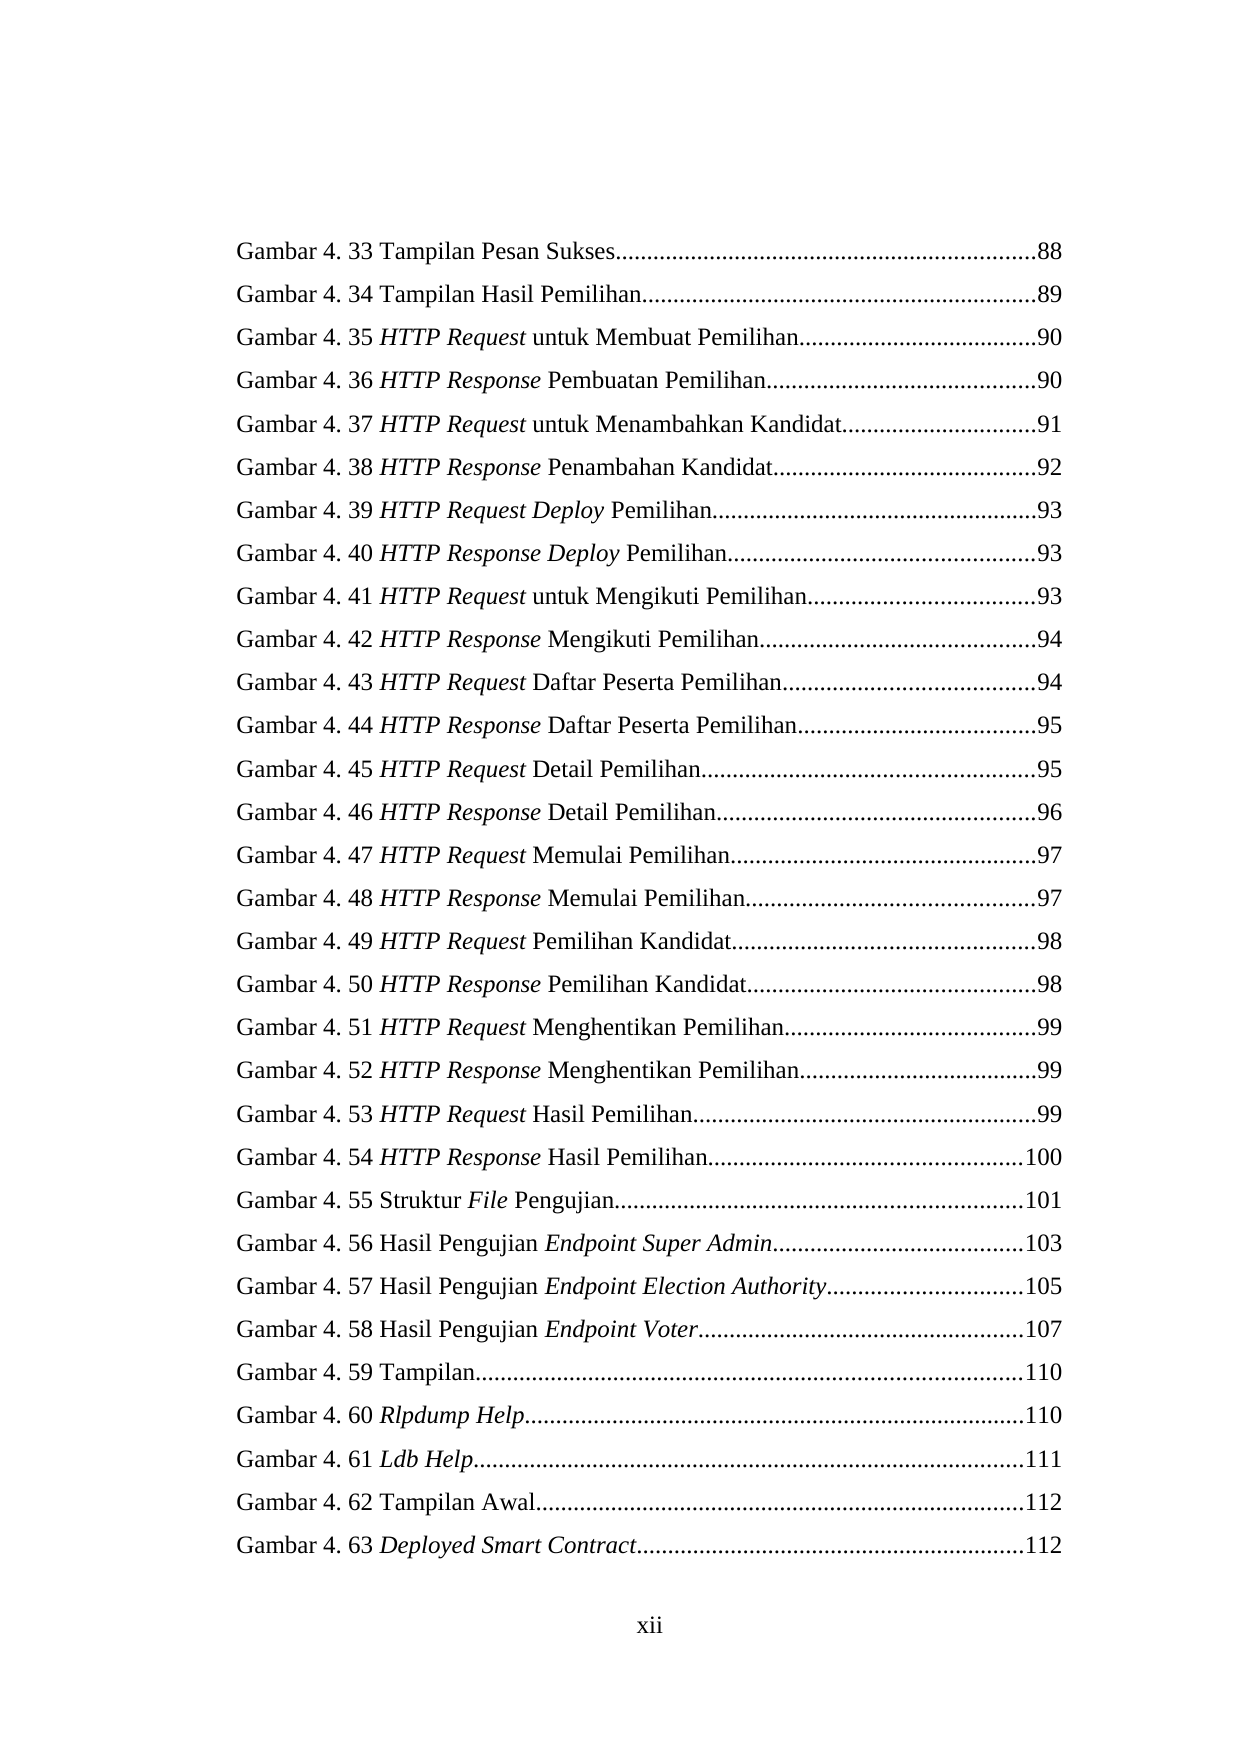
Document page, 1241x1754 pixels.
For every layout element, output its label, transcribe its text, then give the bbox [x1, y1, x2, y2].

text Gambar 4. 61 Ldb Help 111 [236, 1444, 1063, 1472]
text Gambar 4. 50 HTTP Response Pemilihan Kandidat 98 [236, 969, 1063, 998]
text Gambar 4. 56 Hasil Pengujian Endpoint Super Admin 103 [236, 1228, 1063, 1257]
text Gambar 4. 43 HTTP Request Daftar Peserta Pemilihan 94 [236, 667, 1063, 696]
text Gambar 4. 39 HTTP Request Deploy Pemilihan 93 [236, 495, 1063, 524]
text Gambar 4. 35 HTTP Request untuk Membuat Pemilihan 90 [236, 322, 1063, 351]
text Gambar 4. 60 Rlpdump Help 110 [236, 1401, 1063, 1429]
text Gambar 4. 46 HTTP Response Detail Pemilihan 96 [236, 797, 1063, 826]
text Gambar 4. 51 HTTP Request Menghentikan Pemilihan 99 [236, 1012, 1063, 1041]
text Gambar 4. 38 HTTP Response Penambahan Kandidat 92 [236, 452, 1063, 481]
text Gambar 4. 58 Hasil Pengujian Endpoint Voter 107 [236, 1314, 1063, 1343]
text Gambar 4. 48 HTTP Response Memulai Pemilihan 97 [236, 883, 1063, 912]
text Gambar 4. 55 Struktur File Pengujian 101 [236, 1185, 1063, 1214]
text Gambar 4. 57 Hasil Pengujian Endpoint Election Authority 105 [236, 1271, 1063, 1300]
text Gambar 4. 63 Deployed Smart Contract 112 [236, 1530, 1063, 1559]
text Gambar 4. 36 HTTP Response Pembuatan Pemilihan 90 [236, 366, 1063, 394]
text Gambar 4. 62 Tampilan Awal 112 [236, 1487, 1063, 1516]
text Gambar 4. 54 HTTP Response Hasil Pemilihan 100 [236, 1142, 1063, 1171]
text Gambar 4. 52 HTTP Response Menghentikan Pemilihan 99 [236, 1056, 1063, 1084]
text Gambar 4. 47 HTTP Request Memulai Pemilihan 97 [236, 840, 1063, 869]
text Gambar 4. 42 HTTP Response Mengikuti Pemilihan 94 [236, 624, 1063, 653]
text Gambar 4. 45 HTTP Request Detail Pemilihan 95 [236, 754, 1063, 782]
text Gambar 4. 34 Tampilan Hasil Pemilihan 89 [236, 279, 1063, 308]
text Gambar 4. 59 Tampilan 110 [236, 1357, 1063, 1386]
text Gambar 4. 41 HTTP Request untuk Mengikuti Pemilihan 93 [236, 581, 1063, 610]
text Gambar 4. 37 HTTP Request untuk Menambahkan Kandidat 91 [236, 409, 1063, 437]
text Gambar 4. 53 HTTP Request Hasil Pemilihan 99 [236, 1099, 1063, 1127]
text Gambar 4. 49 HTTP Request Pemilihan Kandidat 98 [236, 926, 1063, 955]
text Gambar 4. 33 Tampilan Pesan Sukses 88 [236, 236, 1063, 265]
text Gambar 4. 40 HTTP Response Deploy Pemilihan 93 [236, 538, 1063, 567]
text Gambar 4. 44 HTTP Response Daftar Peserta Pemilihan 95 [236, 711, 1063, 739]
